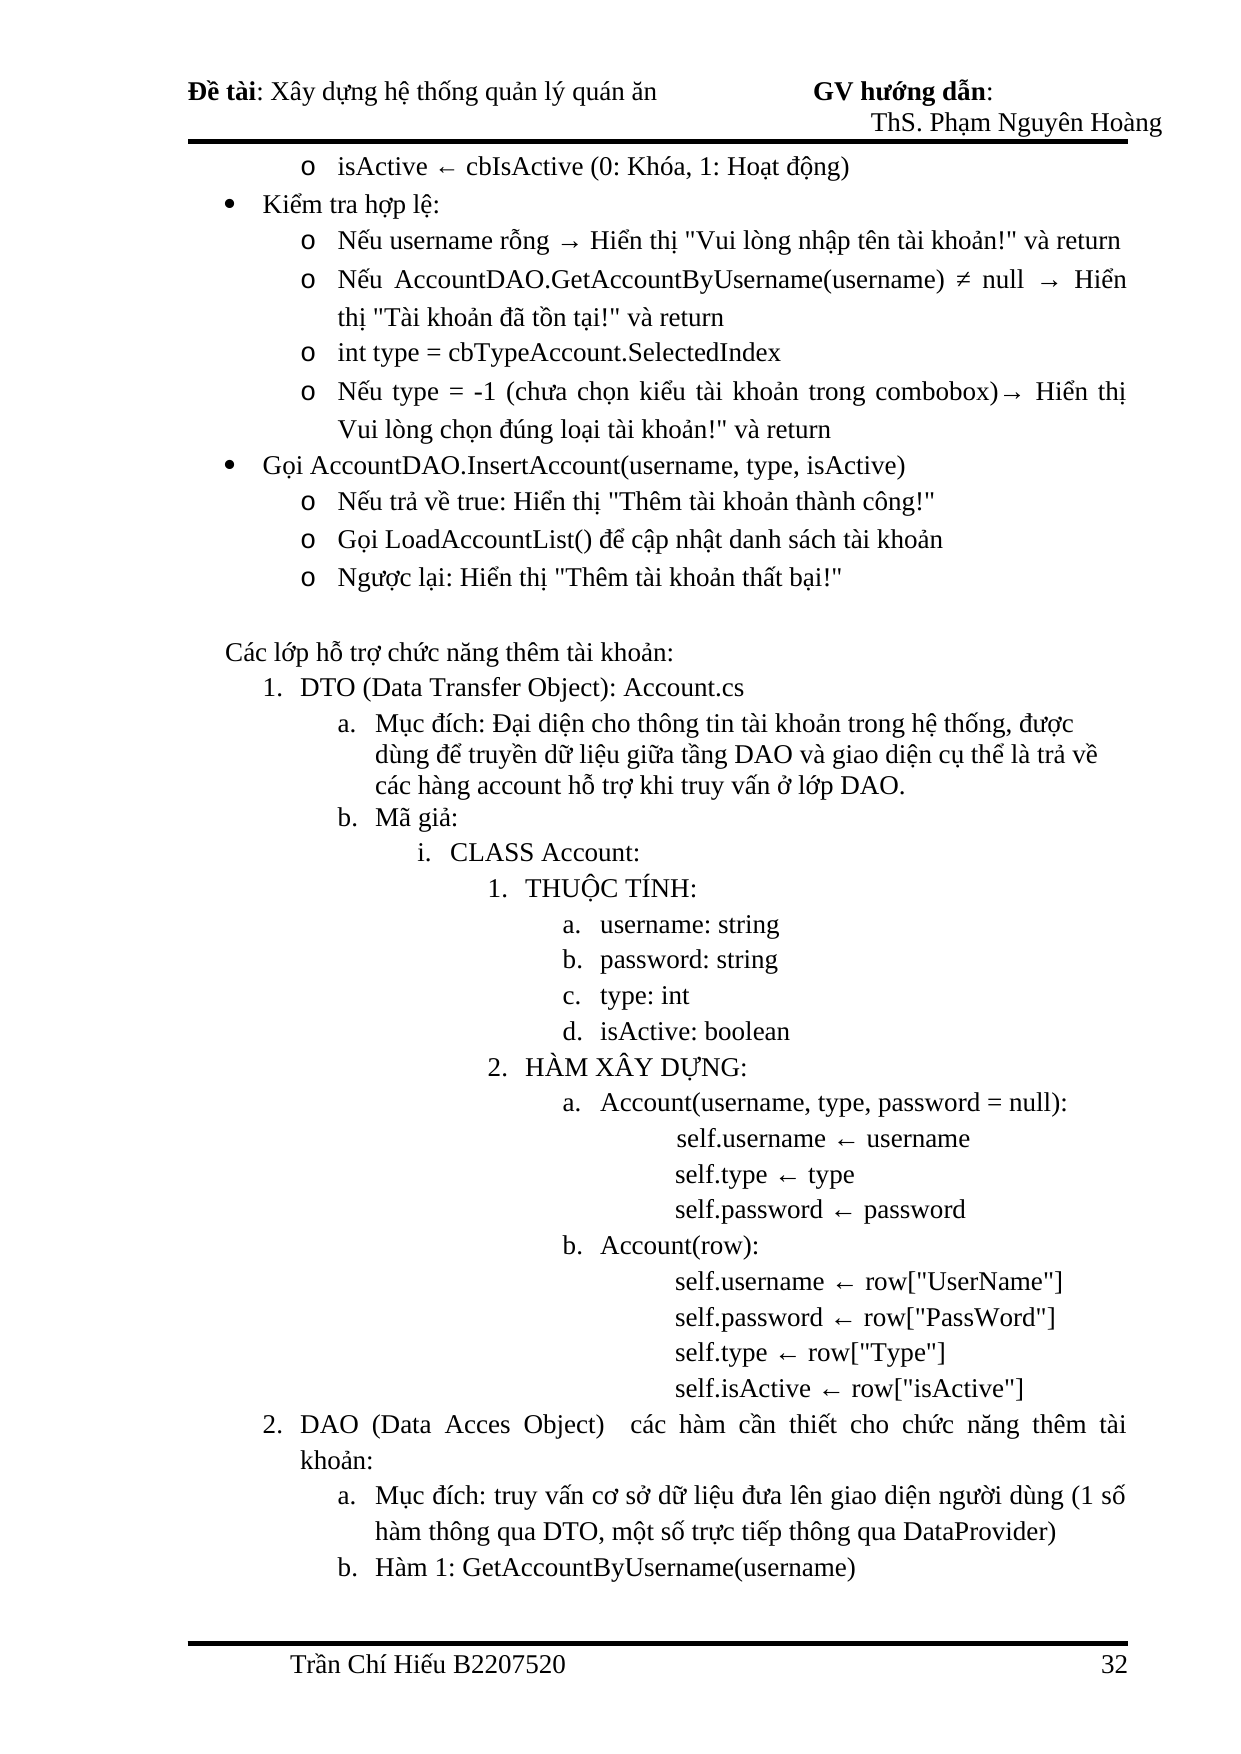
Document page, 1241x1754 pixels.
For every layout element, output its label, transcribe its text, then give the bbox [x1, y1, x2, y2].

list Mã giả: [337, 801, 1128, 832]
list Nếu type = -1 (chưa chọn kiểu tài khoản trong combobox)→ Hiển thị Vui lòng chọn đúng loại tài khoản!" và return [300, 375, 1128, 444]
list Account(username, type, password = null): [562, 1086, 1128, 1118]
list Nếu username rỗng → Hiển thị "Vui lòng nhập tên tài khoản!" và return [300, 224, 1128, 258]
text self.password ← password [600, 1194, 1128, 1225]
list DTO (Data Transfer Object): Account.cs [262, 671, 1128, 703]
list username: string [562, 908, 1128, 939]
list self.type ← row["Type"] [675, 1337, 1128, 1368]
list self.type ← type [675, 1158, 1128, 1189]
list Ngược lại: Hiển thị "Thêm tài khoản thất bại!" [300, 562, 1128, 595]
list Gọi AccountDAO.InsertAccount(username, type, isActive) [225, 449, 1128, 480]
list Mục đích: truy vấn cơ sở dữ liệu đưa lên giao diện người dùng (1 số hàm thông qua DTO, một số trực tiếp thông qua DataProvider) [337, 1479, 1128, 1546]
list THUỘC TÍNH: [487, 872, 1128, 903]
list self.password ← row["PassWord"] [675, 1301, 1128, 1332]
list int type = cbTypeAccount.SelectedIndex [300, 337, 1128, 370]
list CLASS Account: [431, 836, 1128, 867]
list Kiểm tra hợp lệ: [225, 188, 1128, 220]
list HÀM XÂY DỰNG: [487, 1051, 1128, 1082]
list self.isActive ← row["isActive"] [675, 1372, 1128, 1403]
list Mục đích: Đại diện cho thông tin tài khoản trong hệ thống, được dùng để truyền dữ liệu giữa tầng DAO và giao diện cụ thể là trả về các hàng account hỗ trợ khi truy vấn ở lớp DAO. [337, 707, 1128, 801]
text Các lớp hỗ trợ chức năng thêm tài khoản: [225, 636, 1128, 667]
list Account(row): [562, 1229, 1128, 1261]
list Nếu trả về true: Hiển thị "Thêm tài khoản thành công!" [300, 485, 1128, 518]
list self.username ← row["UserName"] [675, 1265, 1128, 1296]
list Hàm 1: GetAccountByUsername(username) [337, 1551, 1128, 1582]
list Gọi LoadAccountList() để cập nhật danh sách tài khoản [300, 523, 1128, 557]
list Nếu AccountDAO.GetAccountByUsername(username) ≠ null → Hiển thị "Tài khoản đã tồn tại!" và return [300, 263, 1128, 332]
list isActive cbIsActive (0: Khóa, 1: Hoạt động) [300, 150, 1128, 183]
list password: string [562, 943, 1128, 975]
list DAO (Data Acces Object) các hàm cần thiết cho chức năng thêm tài khoản: [262, 1408, 1128, 1475]
list type: int [562, 979, 1128, 1010]
list isActive: boolean [562, 1015, 1128, 1046]
text self.username ← username [656, 1122, 1128, 1153]
